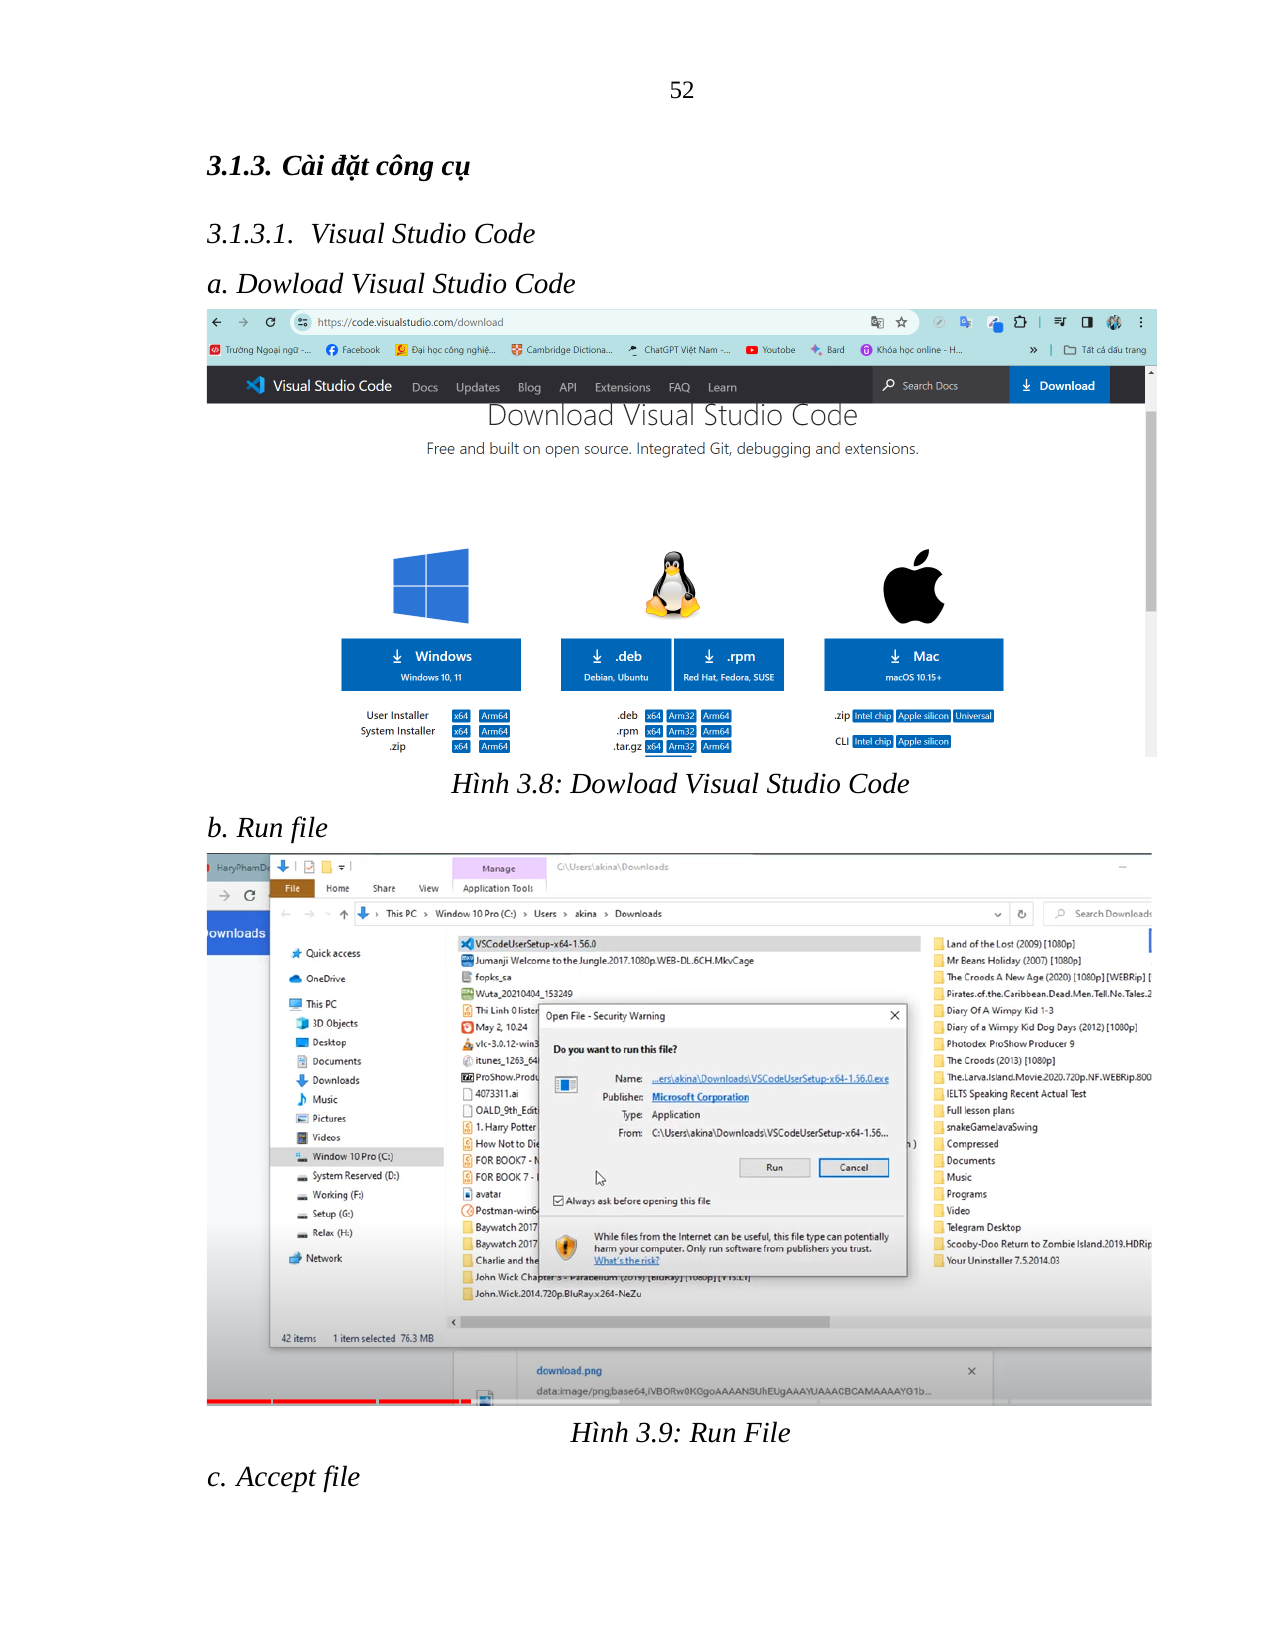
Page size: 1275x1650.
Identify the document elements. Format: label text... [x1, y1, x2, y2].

subtitle Cài đặt công cụ [207, 148, 1157, 181]
list Accept file [207, 1459, 1157, 1492]
list Dowload Visual Studio Code [207, 266, 1157, 299]
picture [206, 853, 1152, 1406]
subtitle Visual Studio Code [207, 216, 1157, 250]
picture [206, 309, 1157, 757]
list Run file [207, 810, 1157, 843]
